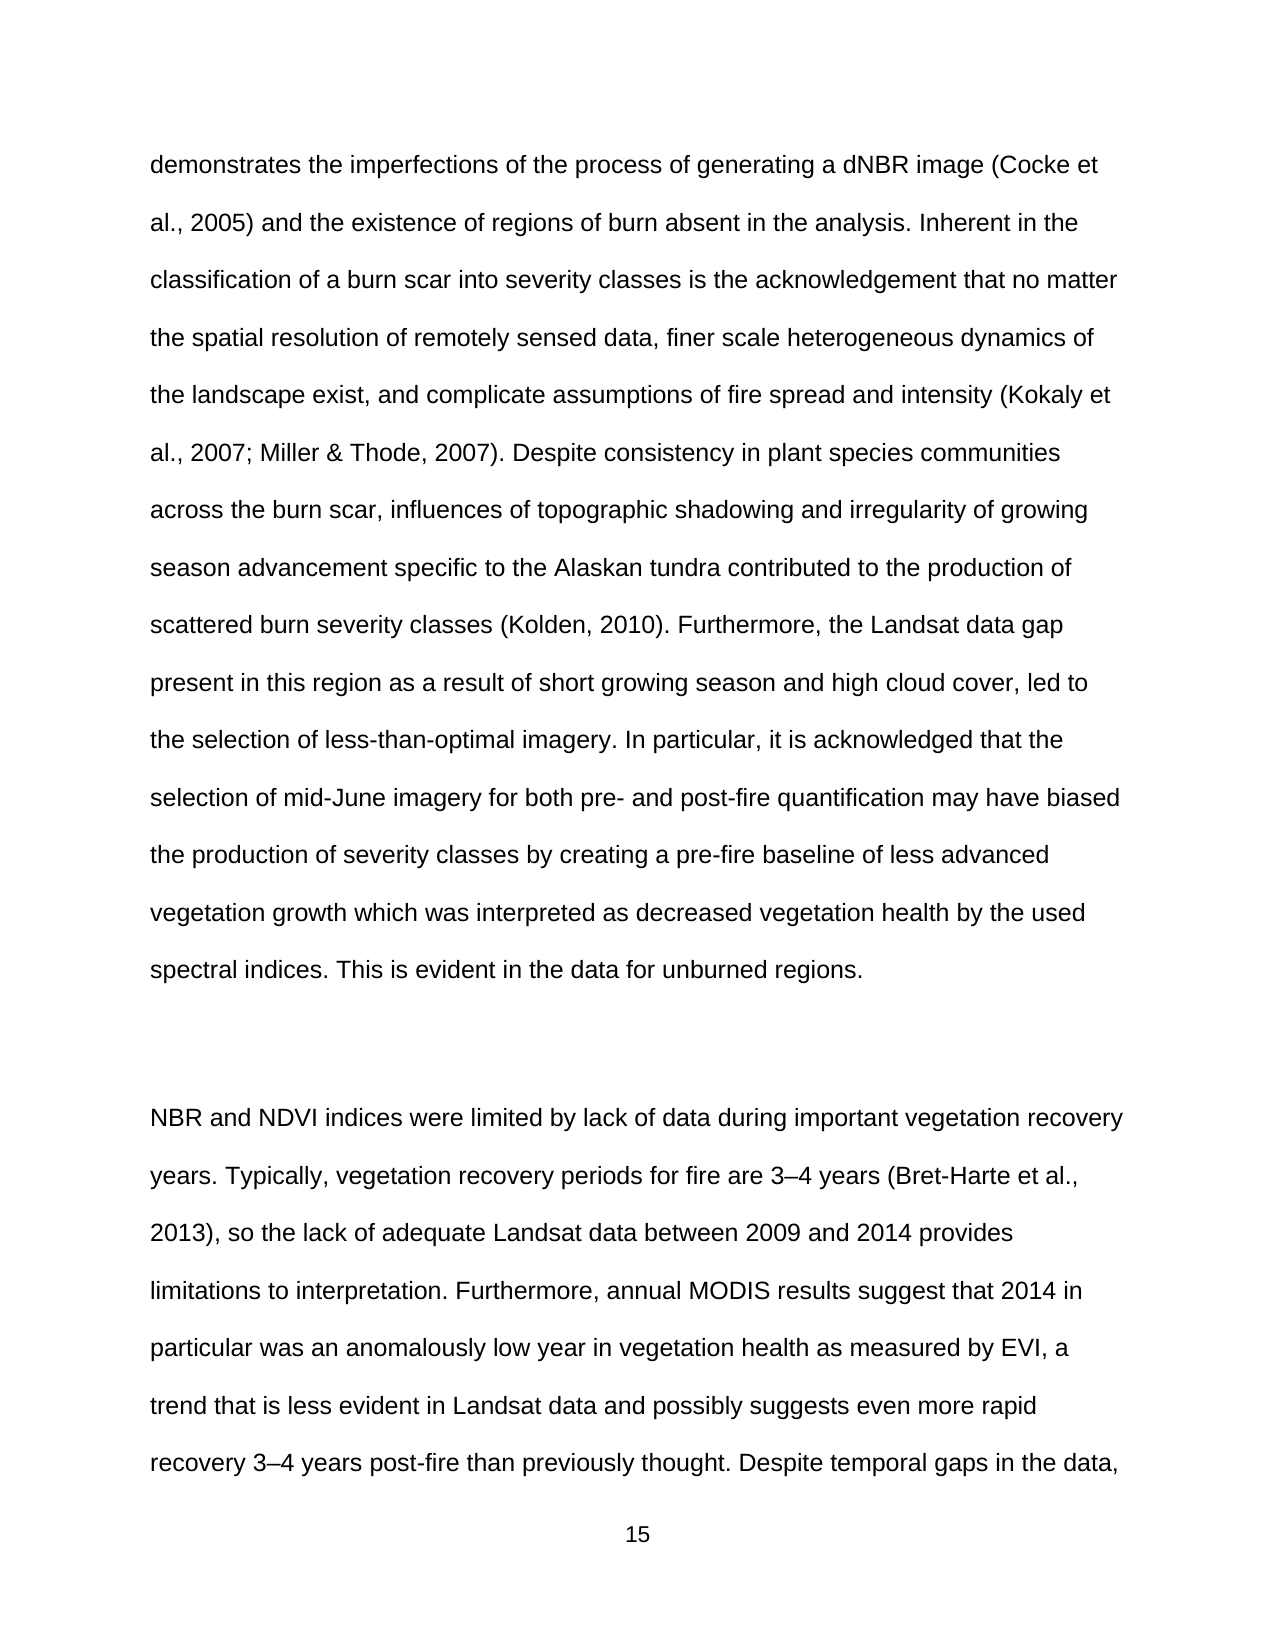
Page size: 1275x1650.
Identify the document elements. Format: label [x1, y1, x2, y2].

text [150, 1103, 1125, 1477]
text [150, 150, 1125, 984]
